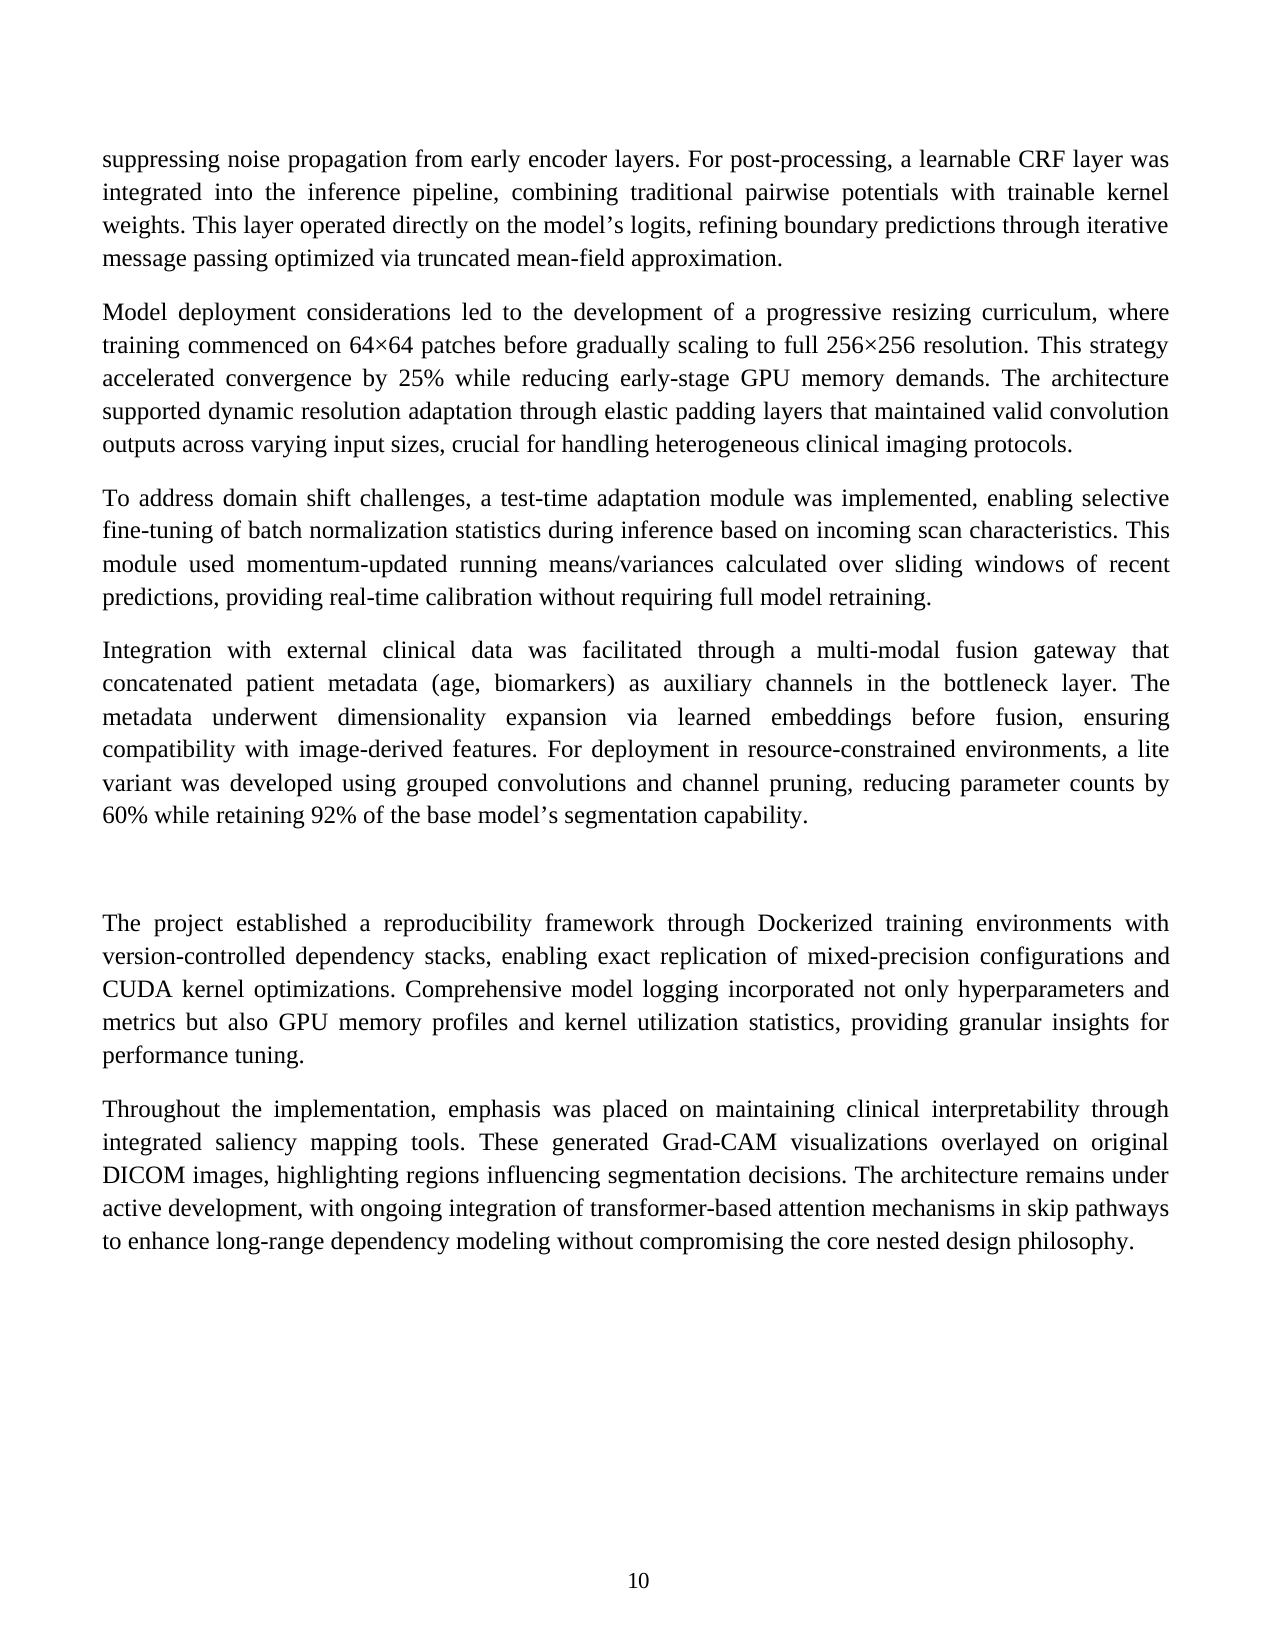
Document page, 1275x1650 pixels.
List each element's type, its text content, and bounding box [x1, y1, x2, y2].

text Model deployment considerations led to the development of a progressive resizing curriculum, where training commenced on 64×64 patches before gradually scaling to full 256×256 resolution. This strategy accelerated convergence by 25% while reducing early-stage GPU memory demands. The architecture supported dynamic resolution adaptation through elastic padding layers that maintained valid convolution outputs across varying input sizes, crucial for handling heterogeneous clinical imaging protocols. [102, 297, 1171, 457]
text Throughout the implementation, emphasis was placed on maintaining clinical interpretability through integrated saliency mapping tools. These generated Grad-CAM visualizations overlayed on original DICOM images, highlighting regions influencing segmentation decisions. The architecture remains under active development, with ongoing integration of transformer-based attention mechanisms in skip pathways to enhance long-range dependency modeling without compromising the core nested design philosophy. [102, 1094, 1170, 1255]
text To address domain shift challenges, a test-time adaptation module was implemented, enabling selective fine-tuning of batch normalization statistics during inference based on incoming scan characteristics. This module used momentum-updated running means/variances calculated over sliding windows of recent predictions, providing real-time calibration without requiring full model retraining. [102, 483, 1171, 610]
text suppressing noise propagation from early encoder layers. For post-processing, a learnable CRF layer was integrated into the inference pipeline, combining traditional pairwise potentials with trainable kernel weights. This layer operated directly on the model’s logits, refining boundary predictions through iterative message passing optimized via truncated mean-field approximation. [102, 144, 1170, 272]
text The project established a reproducibility framework through Dockerized training environments with version-controlled dependency stacks, enabling exact replication of mixed-precision configurations and CUDA kernel optimizations. Comprehensive model logging incorporated not only hyperparameters and metrics but also GPU memory profiles and kernel utilization statistics, providing granular insights for performance tuning. [102, 908, 1171, 1069]
text Integration with external clinical data was facilitated through a multi-modal fusion gateway that concatenated patient metadata (age, biomarkers) as auxiliary channels in the bottleneck layer. The metadata underwent dimensionality expansion via learned embeddings before fusion, ensuring compatibility with image-derived features. For deployment in resource-constrained environments, a lite variant was developed using grouped convolutions and channel pruning, reducing parameter counts by 60% while retaining 92% of the base model’s segmentation capability. [102, 636, 1171, 829]
